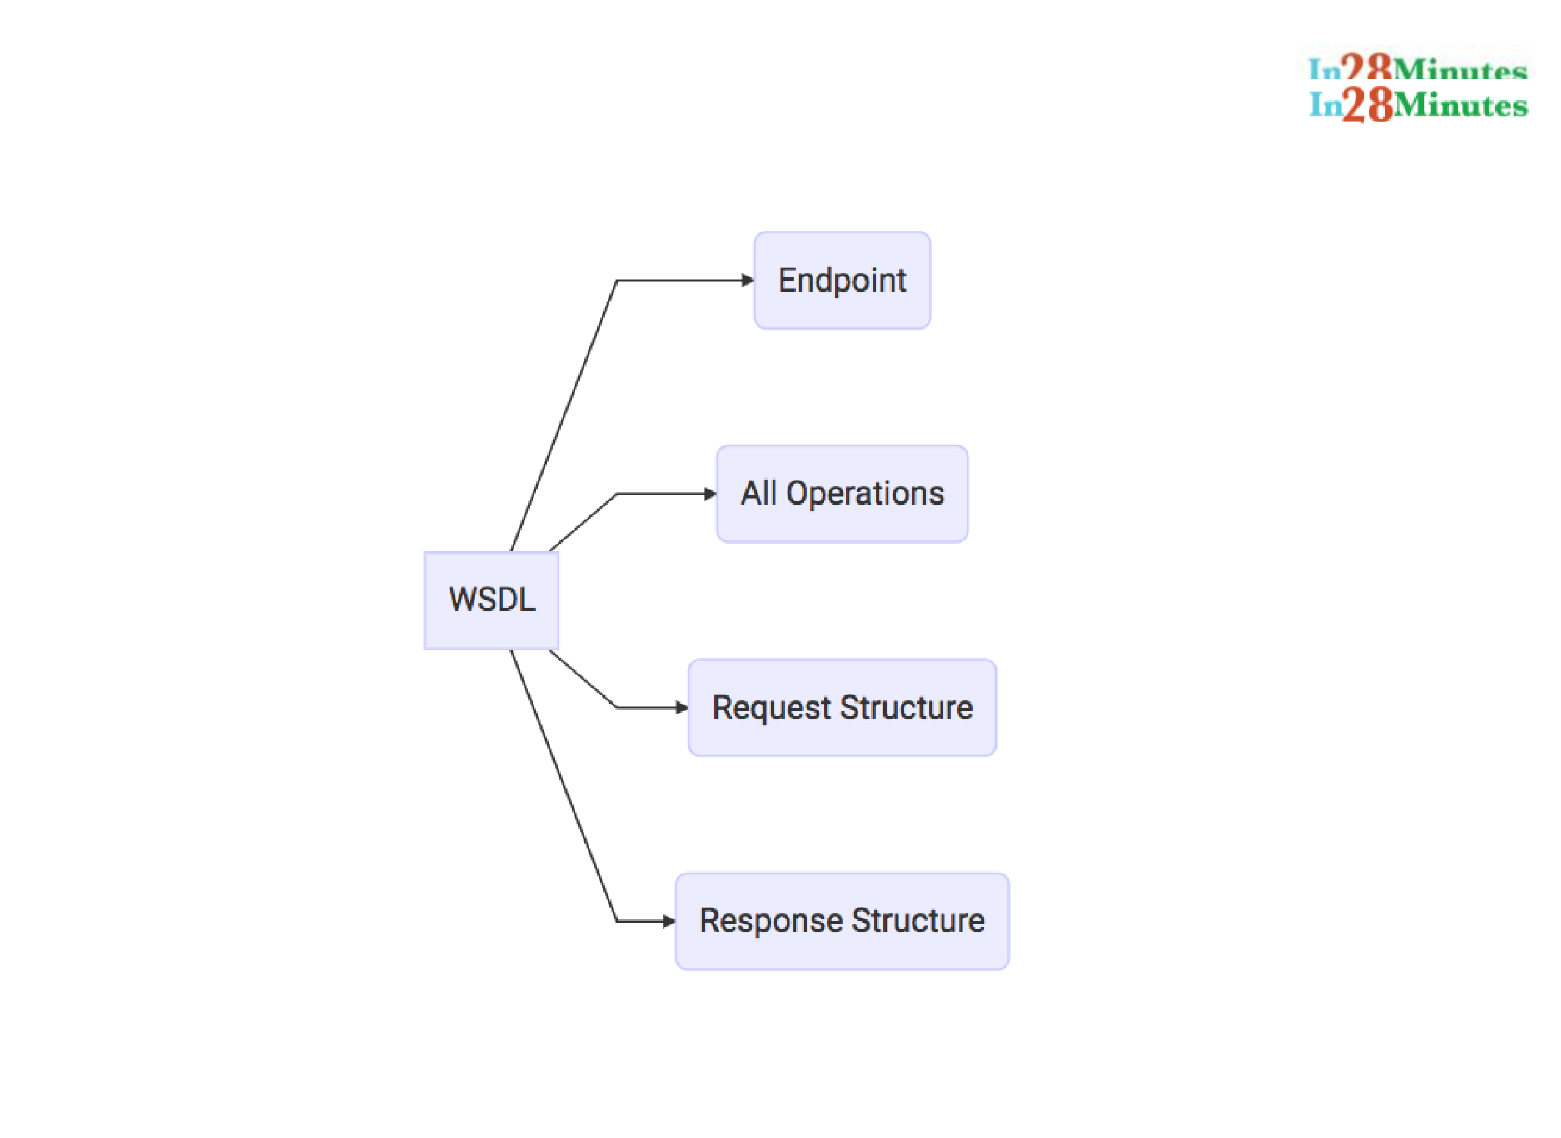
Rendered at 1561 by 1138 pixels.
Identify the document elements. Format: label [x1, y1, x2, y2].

picture [376, 45, 1536, 1024]
